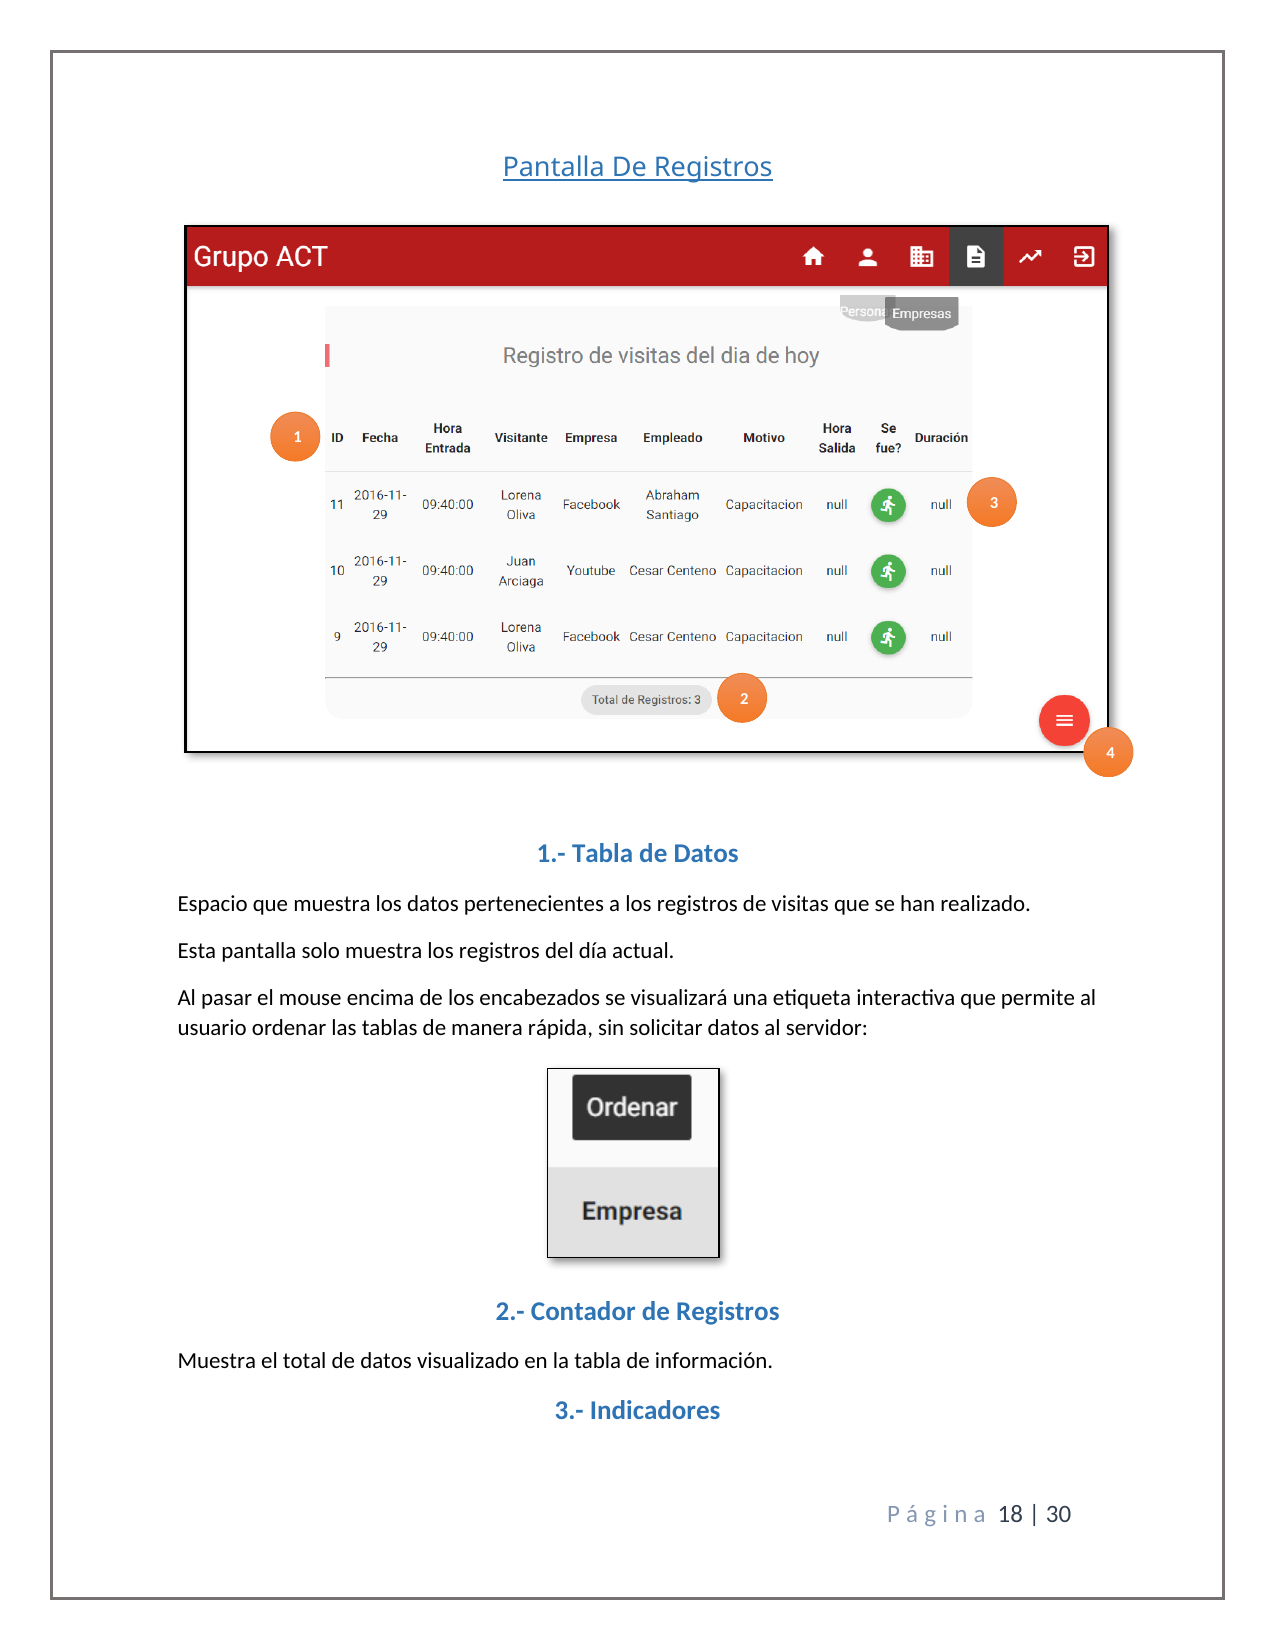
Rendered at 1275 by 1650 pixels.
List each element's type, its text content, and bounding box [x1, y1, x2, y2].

text 1.- Tabla de Datos [177, 837, 1098, 869]
text Esta pantalla solo muestra los registros del día actual. [177, 936, 1098, 964]
text Muestra el total de datos visualizado en la tabla de información. [177, 1347, 1098, 1375]
subtitle Pantalla De Registros [177, 148, 1098, 184]
text 3.- Indicadores [177, 1393, 1098, 1427]
picture [548, 1069, 718, 1257]
text Al pasar el mouse encima de los encabezados se visualizará una etiqueta interactiva que permite al usuario ordenar las tablas de manera rápida, sin solicitar datos al servidor: [177, 983, 1098, 1041]
text Espacio que muestra los datos pertenecientes a los registros de visitas que se han realizado. [177, 889, 1098, 917]
picture [187, 227, 1107, 751]
text 2.- Contador de Registros [177, 1294, 1098, 1327]
